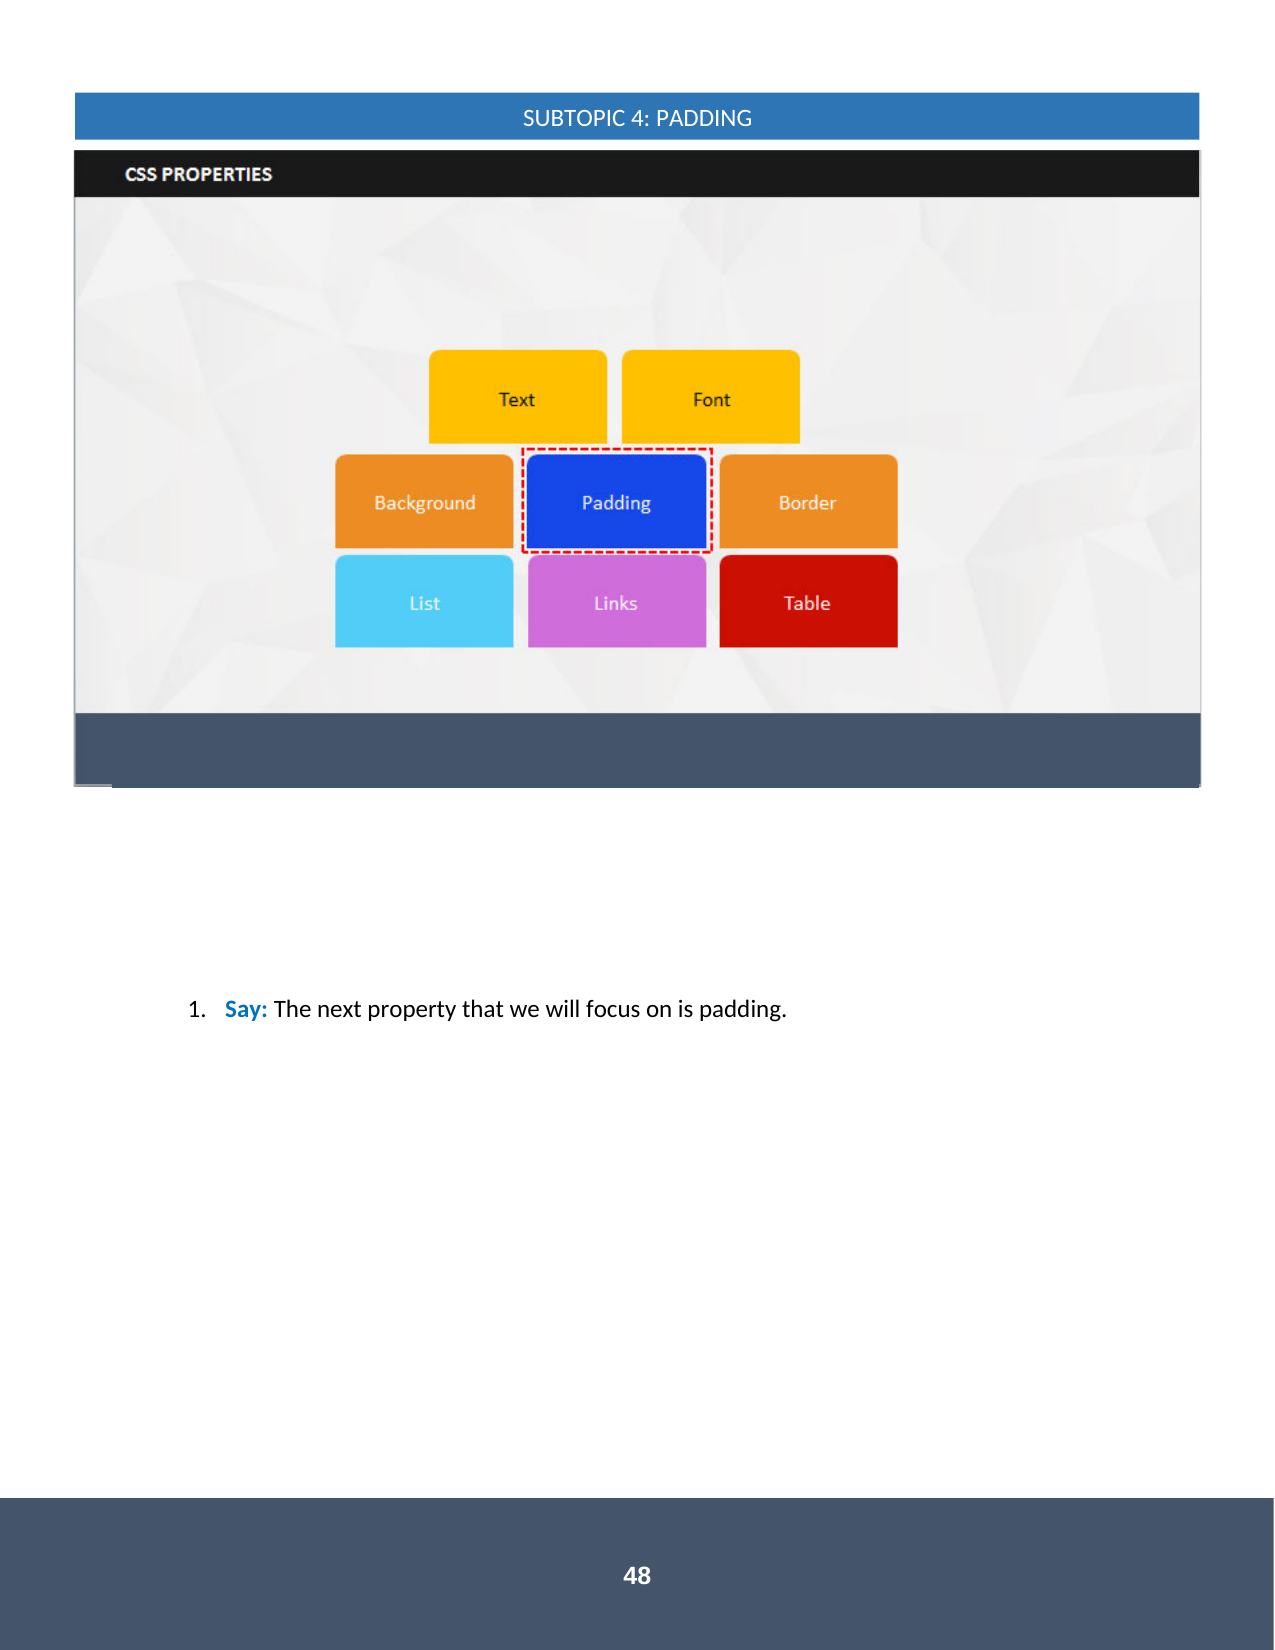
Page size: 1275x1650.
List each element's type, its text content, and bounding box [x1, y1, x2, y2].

picture [73, 150, 1202, 788]
list Say: The next property that we will focus on is padding. [187, 993, 1125, 1023]
